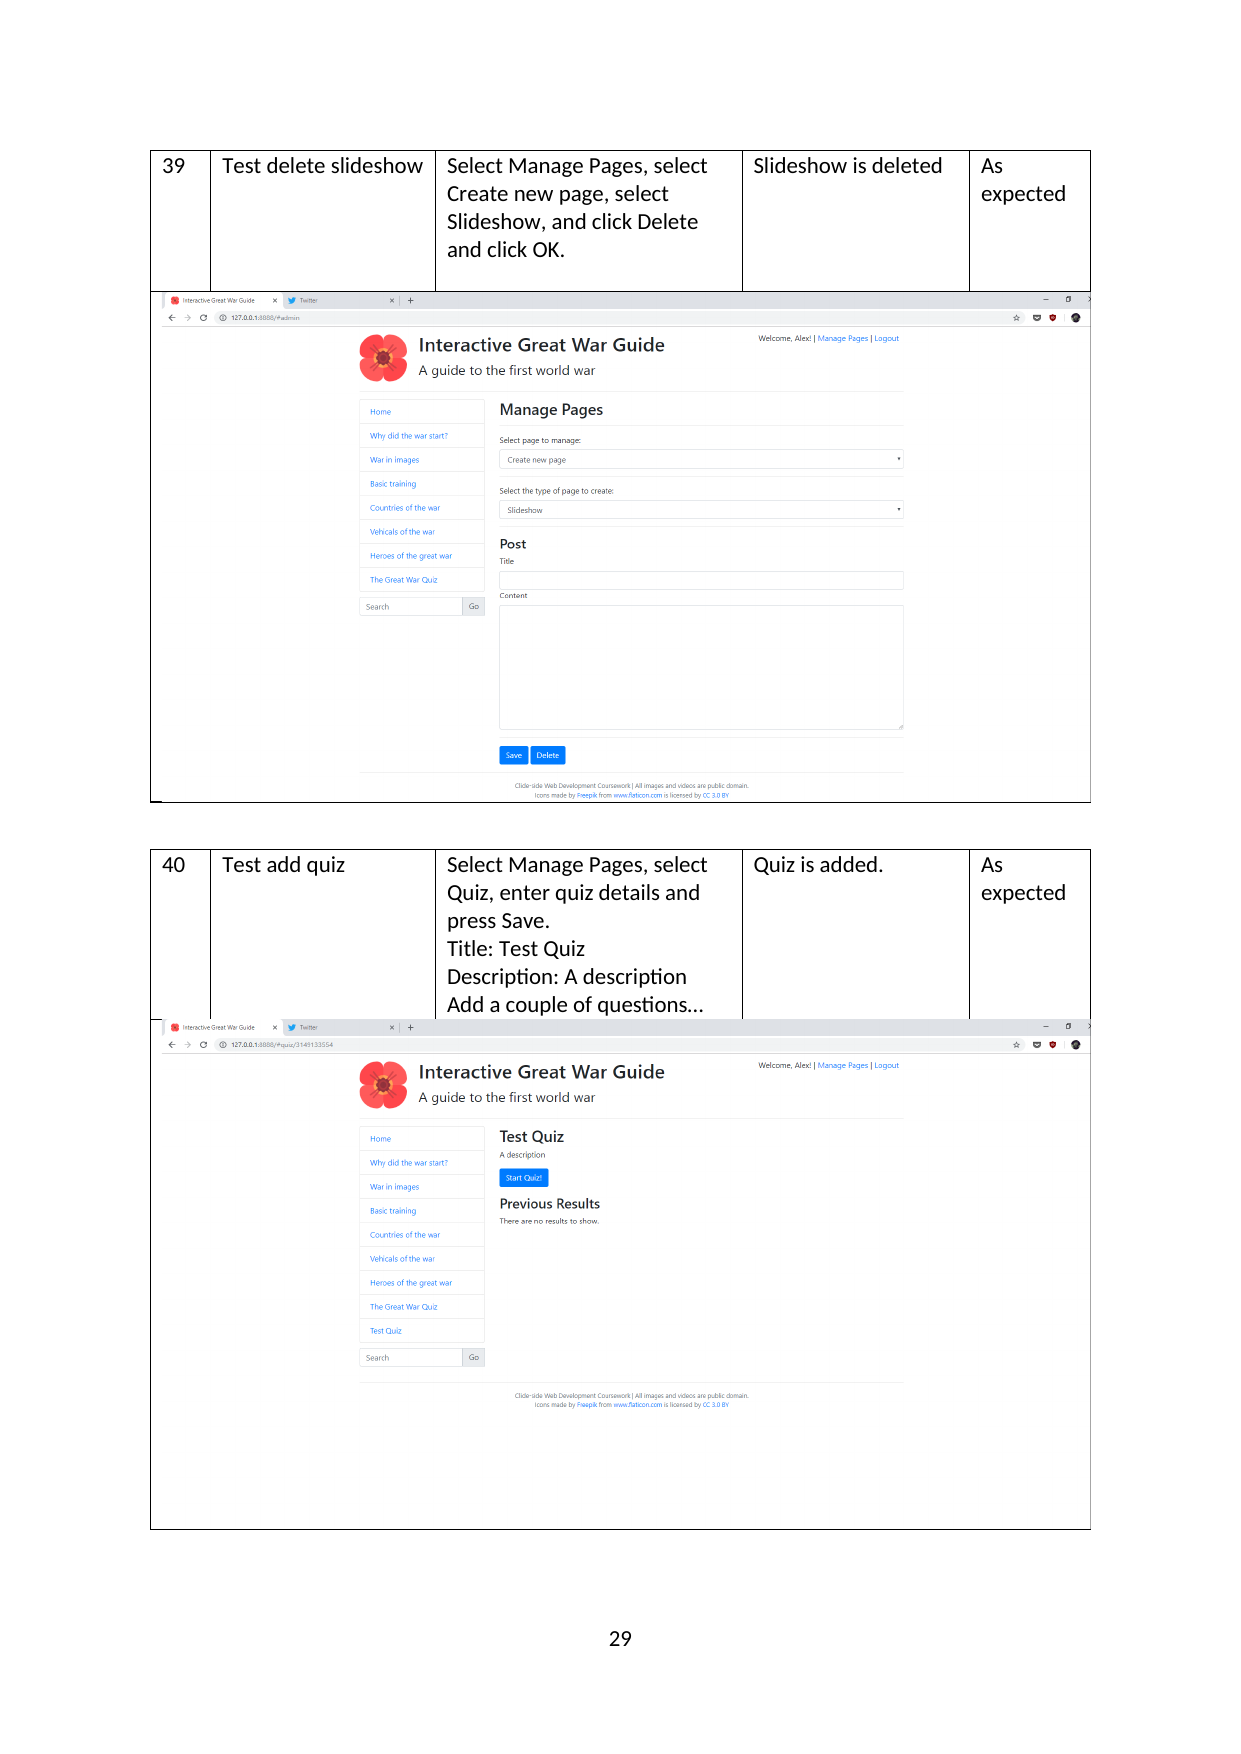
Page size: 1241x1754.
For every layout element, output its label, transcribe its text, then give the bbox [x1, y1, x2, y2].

table_header As expected [970, 850, 1090, 1018]
table_header Slideshow is deleted [743, 151, 969, 291]
picture [161, 1019, 1091, 1529]
table_header Select Manage Pages, select Create new page, select Slideshow, and click Delete and click OK. [436, 151, 742, 291]
table_cell [151, 292, 161, 801]
table_header 40 [151, 850, 210, 1018]
table_header Test delete slideshow [211, 151, 435, 291]
table_header As expected [970, 151, 1090, 291]
picture [161, 292, 1091, 802]
table_header Quiz is added. [743, 850, 969, 1018]
table_header 39 [151, 151, 210, 291]
table_cell [151, 1020, 161, 1529]
table_header Select Manage Pages, select Quiz, enter quiz details and press Save. Title: Test Quiz Description: A description Add a couple of questions… [436, 850, 742, 1018]
table_header Test add quiz [211, 850, 435, 1018]
